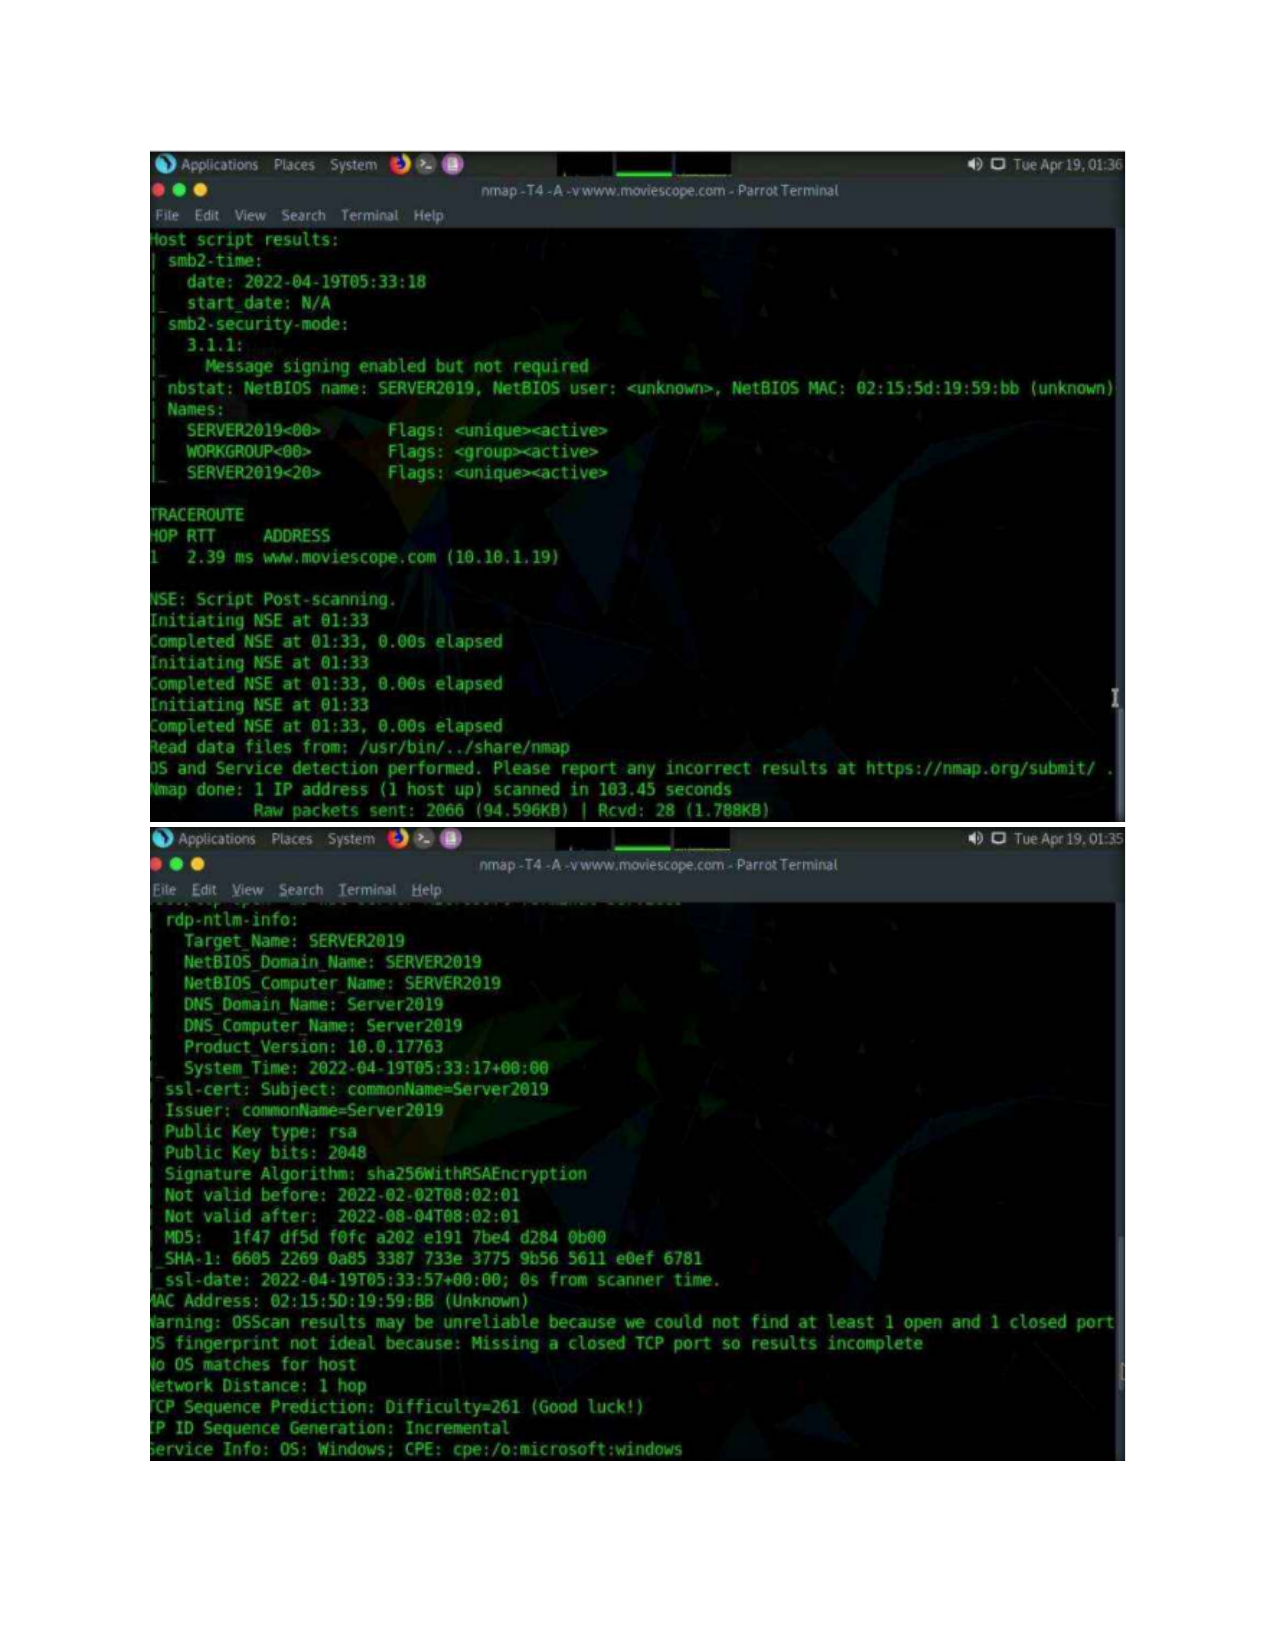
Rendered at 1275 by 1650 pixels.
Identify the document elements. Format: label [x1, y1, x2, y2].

picture [150, 827, 1125, 1461]
picture [150, 150, 1125, 822]
